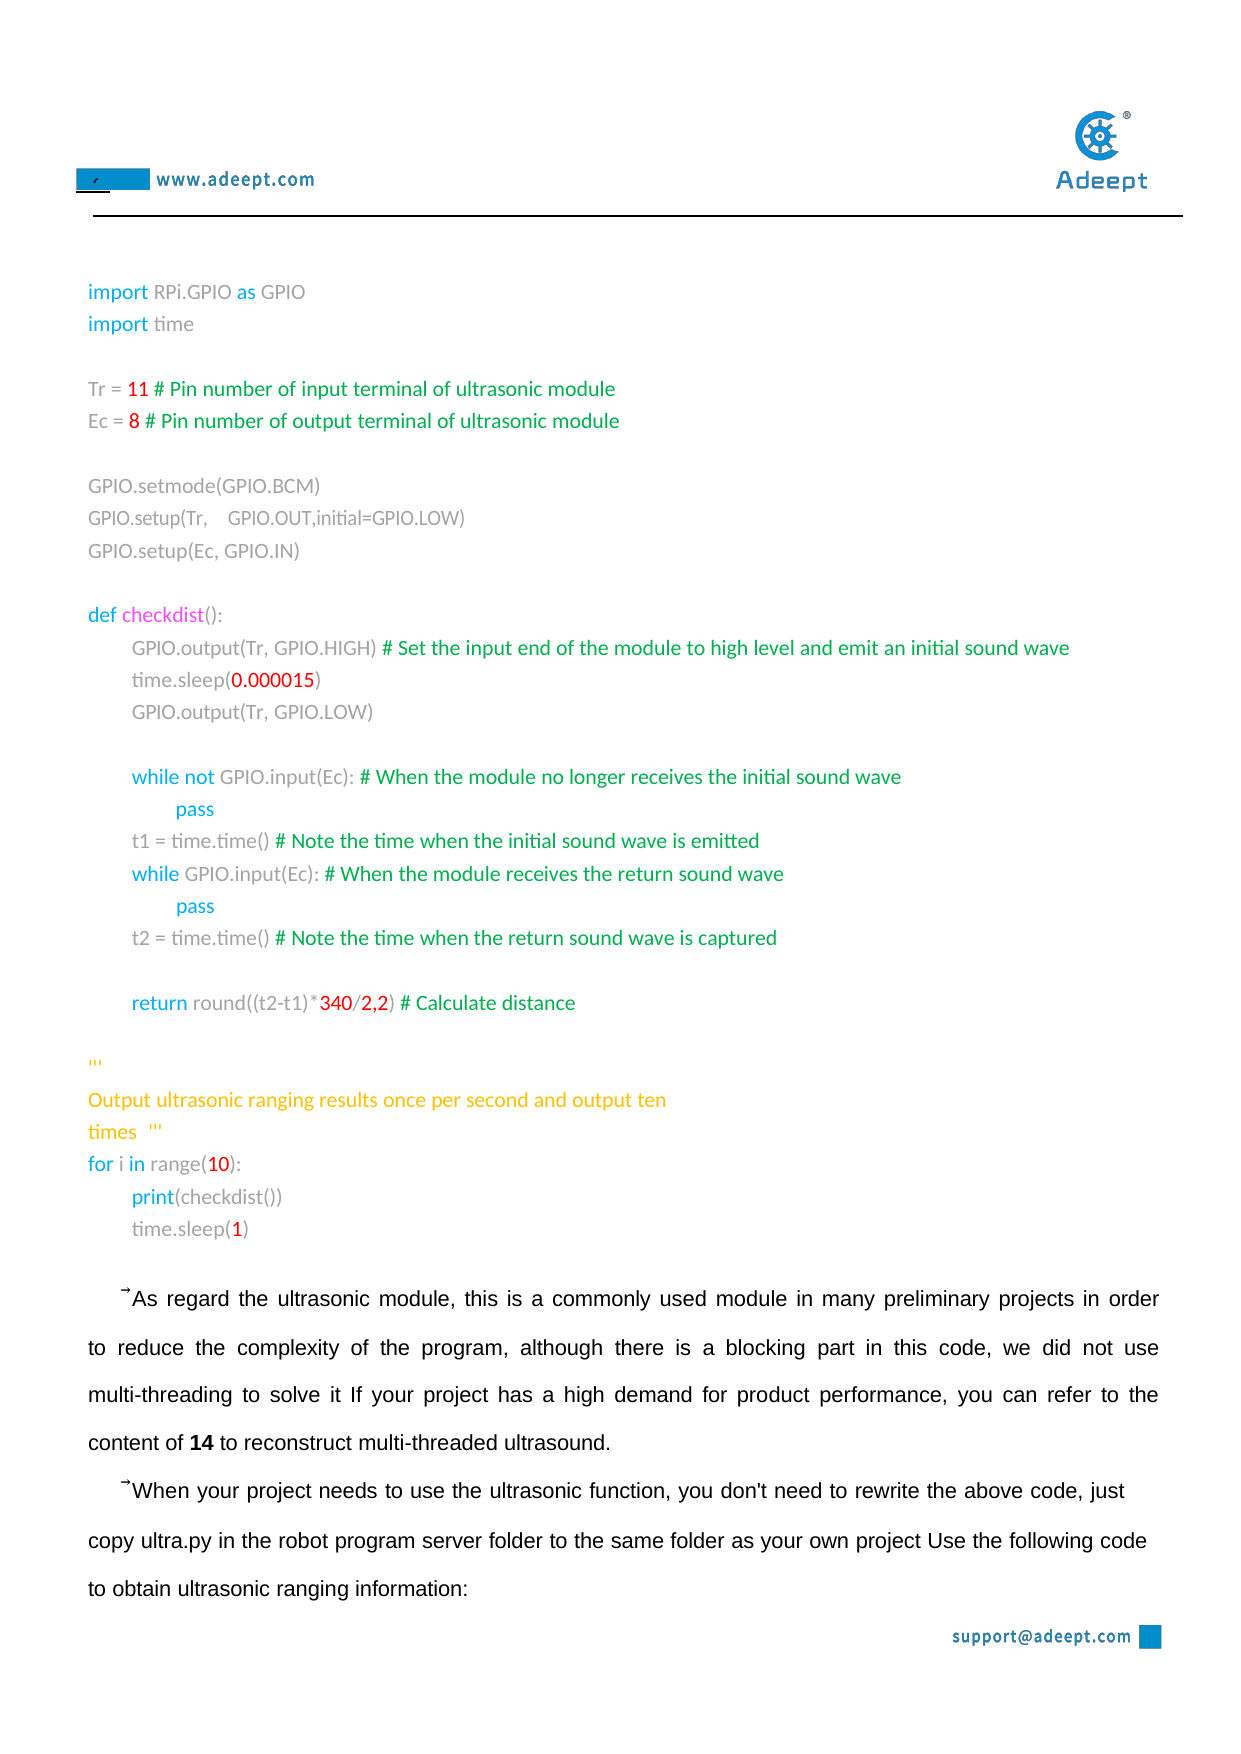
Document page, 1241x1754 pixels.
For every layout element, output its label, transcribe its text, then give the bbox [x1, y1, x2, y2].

text for i in range(10): print(checkdist()) time.sleep(1) [88, 1151, 354, 1242]
text while not GPIO.input(Ec): # When the module no longer receives the initial sound wave pass [132, 763, 930, 822]
text copy ultra.py in the robot program server folder to the same folder as your own project Use the following code to obtain ultrasonic ranging information: [88, 1527, 1160, 1601]
picture [75, 167, 343, 191]
picture [946, 1625, 1139, 1649]
picture [1056, 111, 1147, 192]
text t1 = time.time() # Note the time when the initial sound wave is emitted while GPIO.input(Ec): # When the module receives the return sound wave [132, 827, 800, 886]
text t2 = time.time() # Note the time when the return sound wave is captured return round((t2-t1)*340/2,2) # Calculate distance [132, 924, 824, 1016]
text import RPi.GPIO as GPIO import time [88, 278, 354, 337]
text Output ultrasonic ranging results once per second and output ten times ''' [88, 1086, 720, 1145]
text GPIO.output(Tr, GPIO.HIGH) # Set the input end of the module to high level and emit an initial sound wave time.sleep(0.000015) [132, 634, 1160, 693]
text Tr = 11 # Pin number of input terminal of ultrasonic module Ec = 8 # Pin number of output terminal of ultrasonic module [88, 375, 620, 434]
text ''' [88, 1054, 1178, 1081]
text GPIO.setup(Tr, GPIO.OUT,initial=GPIO.LOW) GPIO.setup(Ec, GPIO.IN) [88, 504, 477, 563]
text ⃗When your project needs to use the ultrasonic function, you don't need to rewrite the above code, just [88, 1477, 1178, 1504]
text GPIO.setmode(GPIO.BCM) [88, 472, 1178, 499]
text pass [153, 892, 237, 918]
text def checkdist(): [88, 601, 1178, 628]
text ⃗As regard the ultrasonic module, this is a commonly used module in many preliminary projects in order to reduce the complexity of the program, although there is a blocking part in this code, we did not use multi-threading to solve it If your project has a high demand for product performance, you can refer to the content of 14 to reconstruct multi-threaded ultrasound. [88, 1283, 1160, 1455]
text GPIO.output(Tr, GPIO.LOW) [132, 698, 1178, 725]
